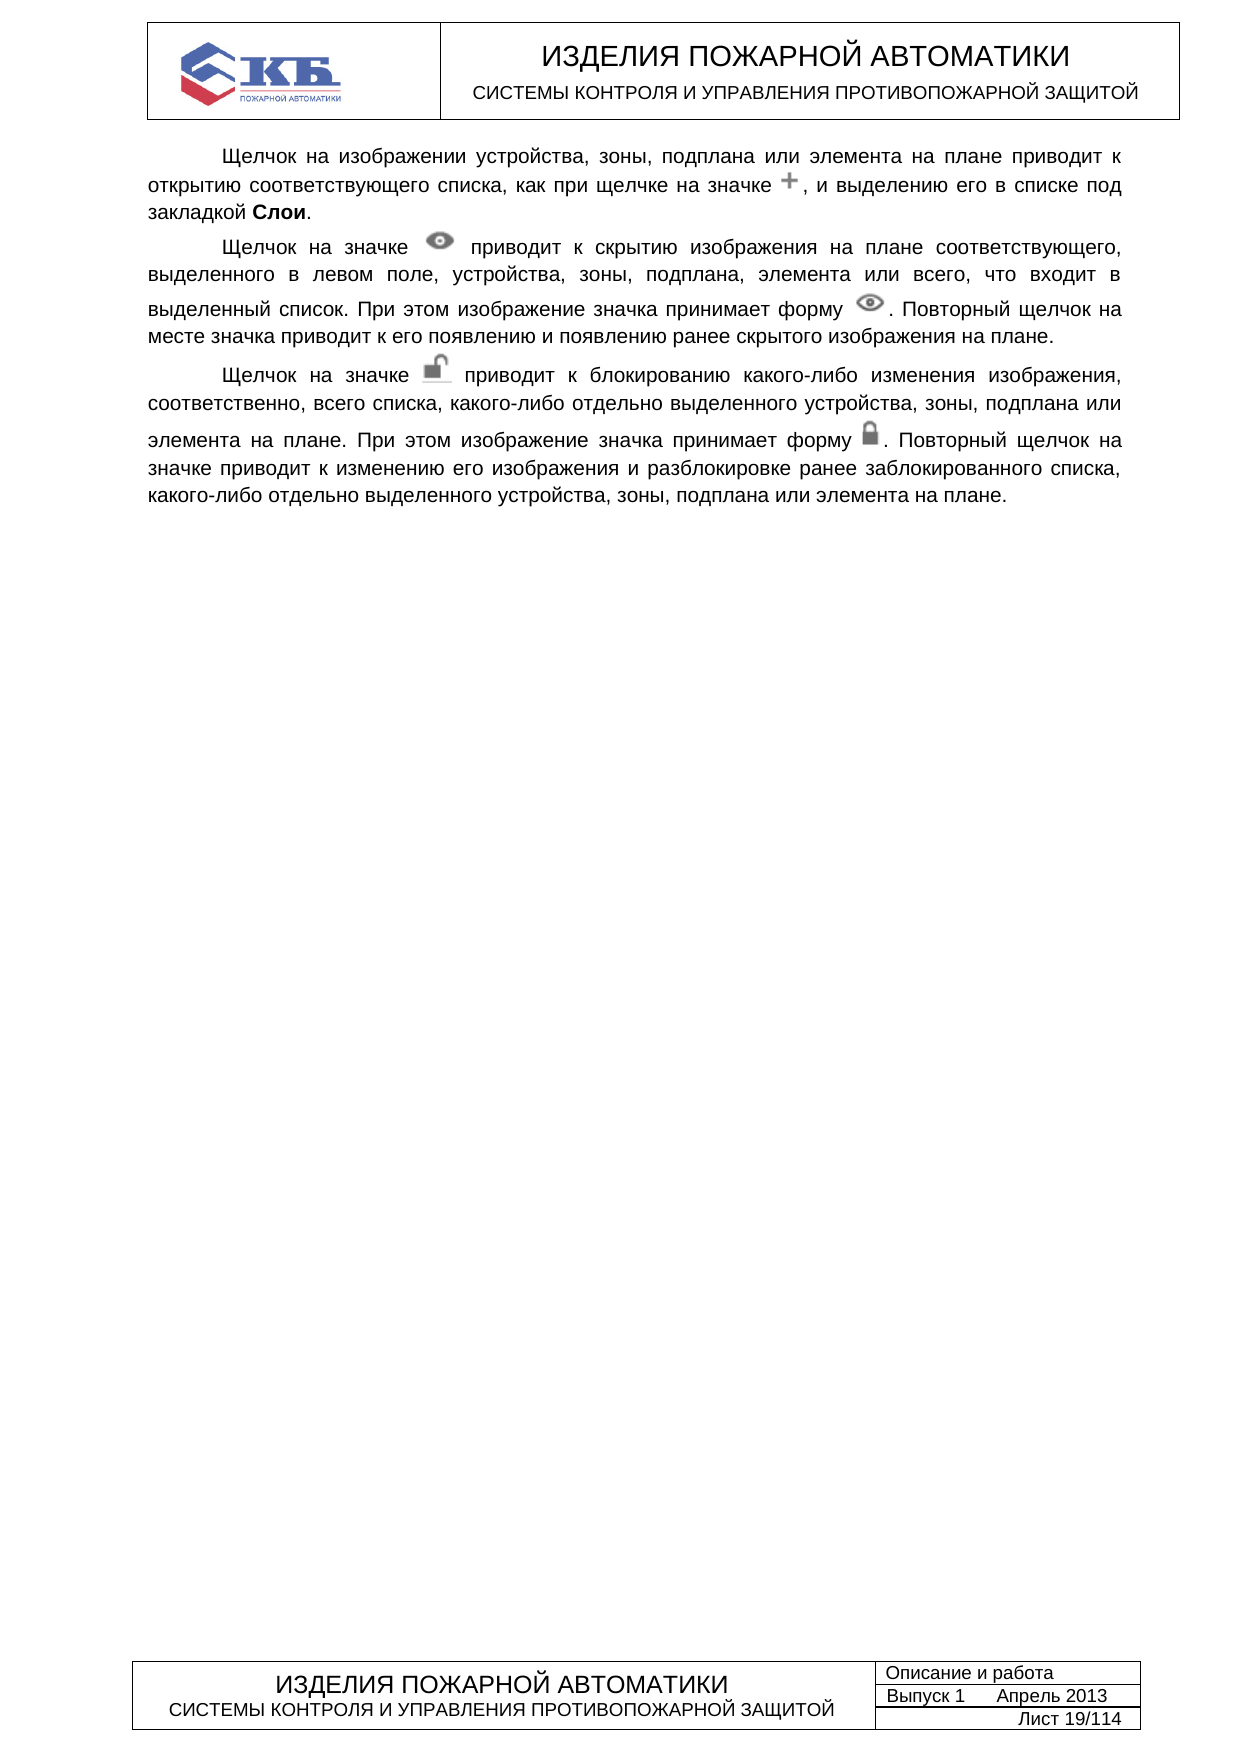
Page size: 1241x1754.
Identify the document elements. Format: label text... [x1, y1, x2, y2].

picture [420, 227, 459, 254]
picture [780, 171, 803, 192]
list Щелчок на значке приводит к блокированию какого-либо изменения изображения, соответственно, всего списка, какого-либо отдельно выделенного устройства, зоны, подплана или элемента на плане. При этом изображение значка принимает форму . Повторный щелчок на значке приводит к изменению его изображения и разблокировке ранее заблокированного списка, какого-либо отдельно выделенного устройства, зоны, подплана или элемента на плане. [148, 351, 1122, 507]
picture [177, 34, 354, 115]
picture [422, 351, 452, 383]
picture [852, 289, 889, 316]
list Щелчок на значке приводит к скрытию изображения на плане соответствующего, выделенного в левом поле, устройства, зоны, подплана, элемента или всего, что входит в выделенный список. При этом изображение значка принимает форму . Повторный щелчок на месте значка приводит к его появлению и появлению ранее скрытого изображения на плане. [148, 227, 1122, 348]
list Щелчок на изображении устройства, зоны, подплана или элемента на плане приводит к открытию соответствующего списка, как при щелчке на значке , и выделению его в списке под закладкой Слои. [148, 144, 1122, 224]
picture [862, 418, 883, 448]
